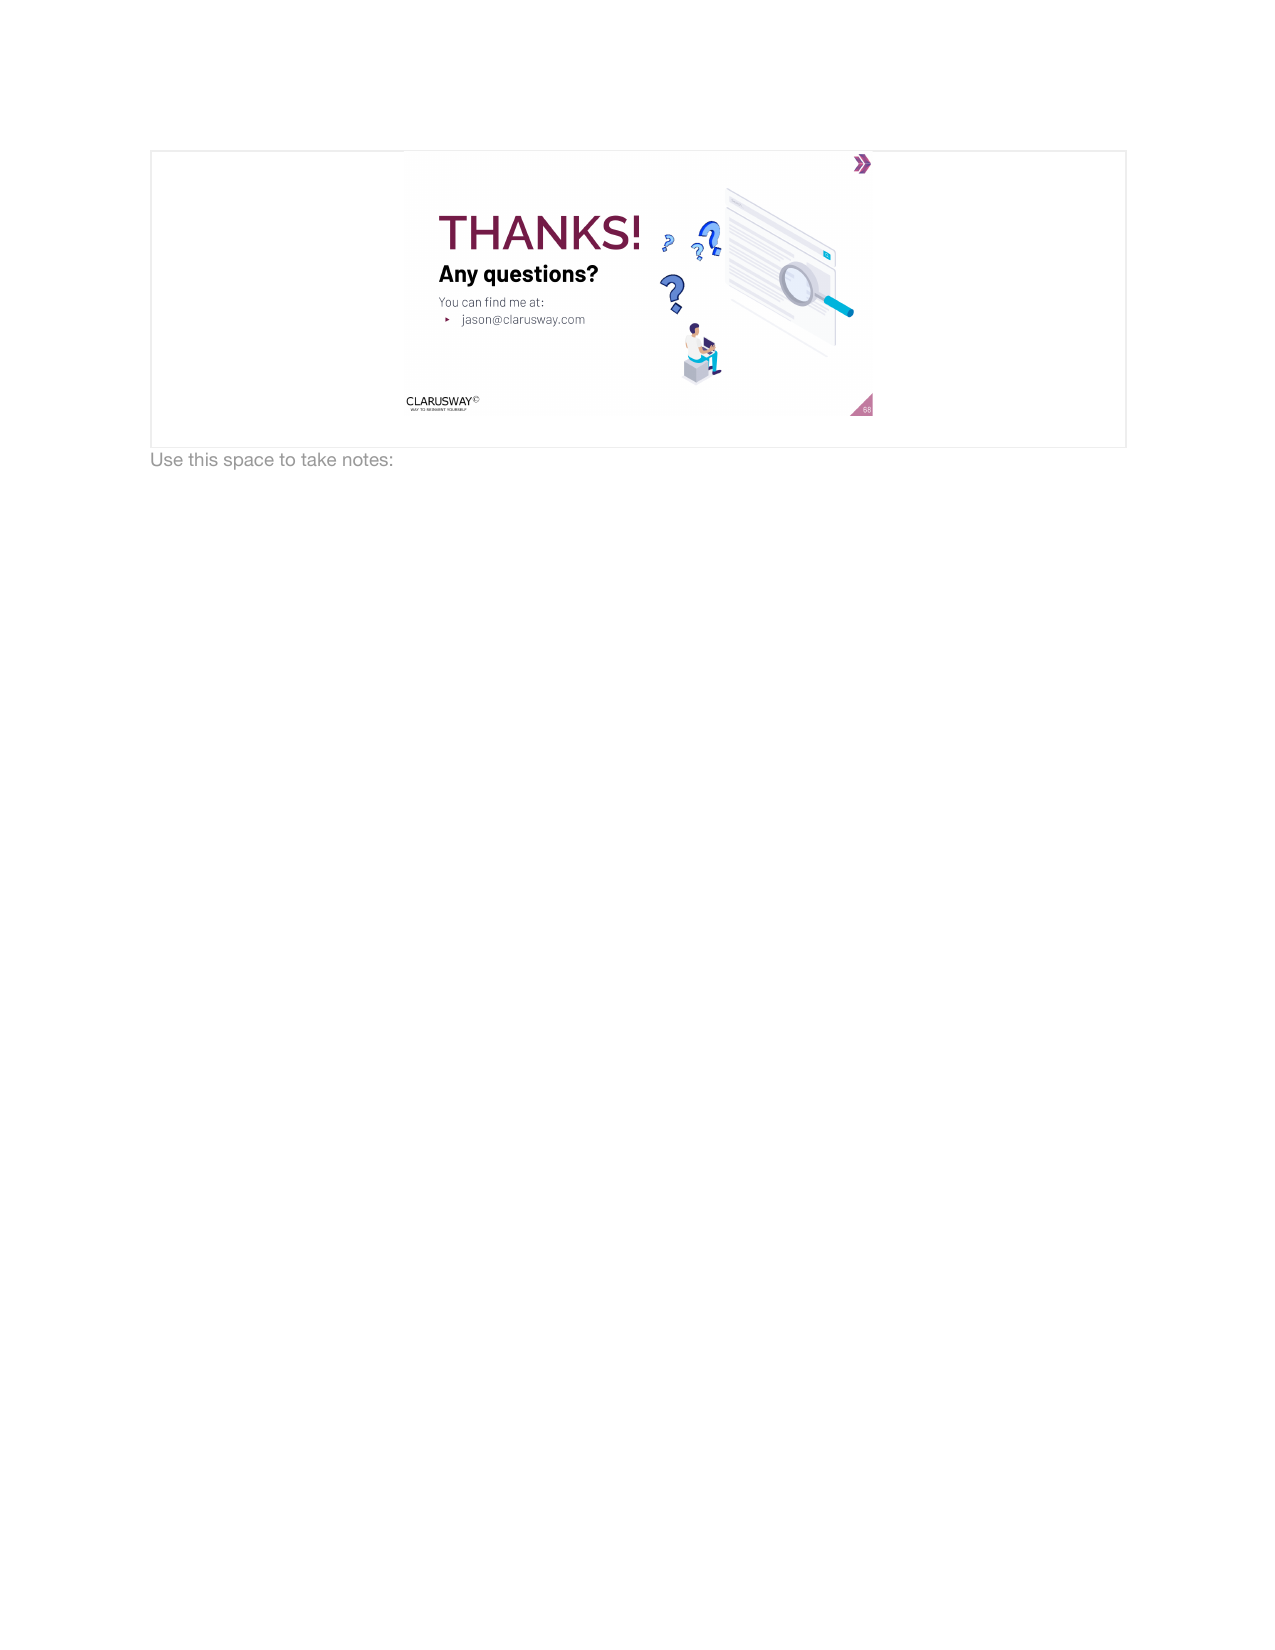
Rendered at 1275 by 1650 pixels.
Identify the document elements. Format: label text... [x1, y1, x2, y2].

text Use this space to take notes: [150, 448, 1125, 472]
picture [403, 151, 873, 416]
table_cell [152, 152, 1125, 447]
